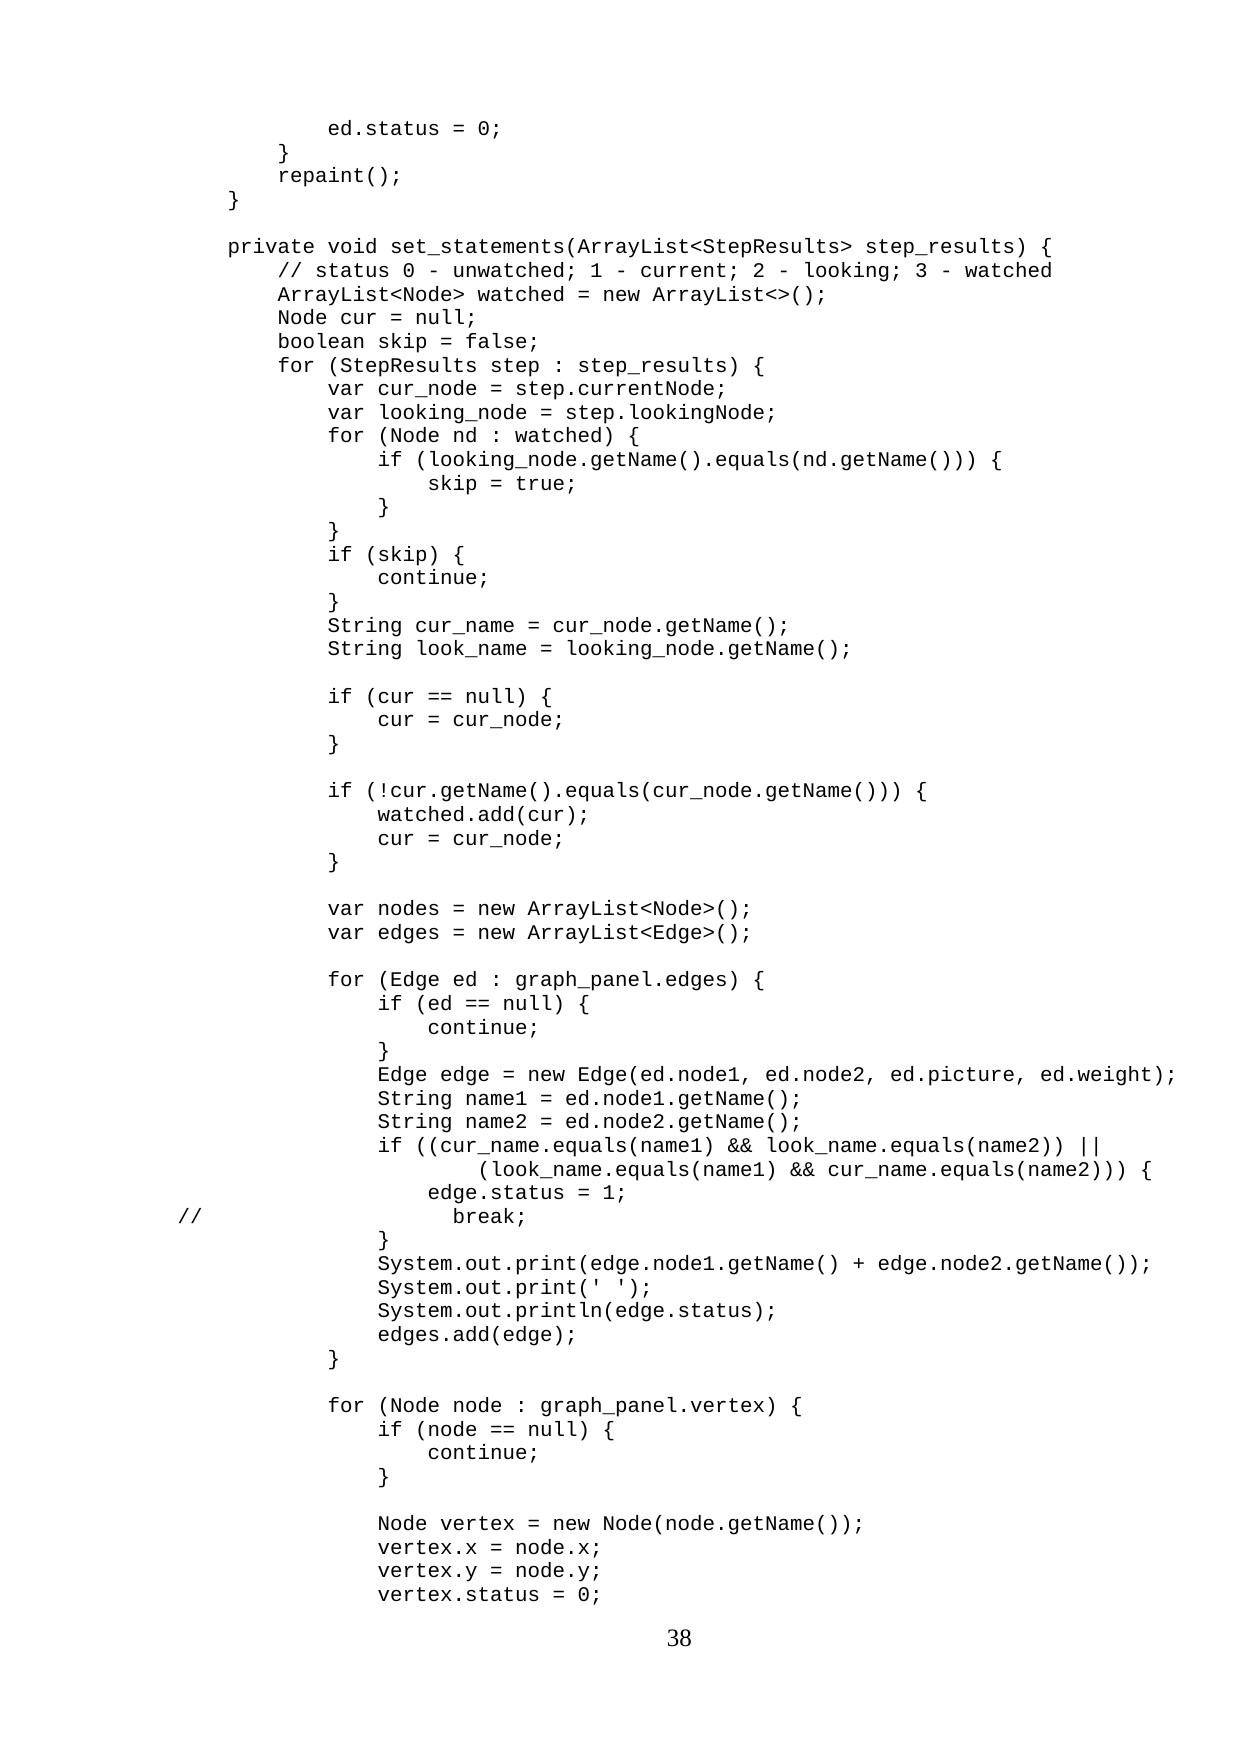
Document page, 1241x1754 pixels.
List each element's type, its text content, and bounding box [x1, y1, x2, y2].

text } [177, 189, 1181, 213]
text System.out.print(edge.node1.getName() + edge.node2.getName()); [177, 1253, 1181, 1277]
text if (!cur.getName().equals(cur_node.getName())) { [177, 780, 1181, 804]
text var edges = new ArrayList<Edge>(); [177, 922, 1181, 946]
text } [177, 851, 1181, 875]
text Node vertex = new Node(node.getName()); [177, 1513, 1181, 1537]
text var nodes = new ArrayList<Node>(); [177, 898, 1181, 922]
text (look_name.equals(name1) && cur_name.equals(name2))) { [177, 1158, 1181, 1182]
text cur = cur_node; [177, 709, 1181, 733]
text if (node == null) { [177, 1419, 1181, 1442]
text // break; [177, 1206, 1181, 1229]
text for (Edge ed : graph_panel.edges) { [177, 969, 1181, 993]
text repaint(); [177, 165, 1181, 189]
text cur = cur_node; [177, 827, 1181, 851]
text Edge edge = new Edge(ed.node1, ed.node2, ed.picture, ed.weight); [177, 1064, 1181, 1088]
text var cur_node = step.currentNode; [177, 378, 1181, 402]
text // status 0 - unwatched; 1 - current; 2 - looking; 3 - watched [177, 260, 1181, 284]
text } [177, 1229, 1181, 1253]
text for (Node node : graph_panel.vertex) { [177, 1395, 1181, 1419]
text ArrayList<Node> watched = new ArrayList<>(); [177, 284, 1181, 307]
text boolean skip = false; [177, 331, 1181, 354]
text } [177, 142, 1181, 165]
text } [177, 1348, 1181, 1371]
text } [177, 733, 1181, 757]
text String name1 = ed.node1.getName(); [177, 1088, 1181, 1111]
text continue; [177, 1442, 1181, 1466]
text ed.status = 0; [177, 118, 1181, 142]
text String name2 = ed.node2.getName(); [177, 1111, 1181, 1135]
text vertex.y = node.y; [177, 1561, 1181, 1584]
text String look_name = looking_node.getName(); [177, 638, 1181, 662]
text for (StepResults step : step_results) { [177, 354, 1181, 378]
text continue; [177, 1017, 1181, 1040]
text if (cur == null) { [177, 686, 1181, 709]
text } [177, 1040, 1181, 1064]
text System.out.println(edge.status); [177, 1300, 1181, 1324]
text if (ed == null) { [177, 993, 1181, 1017]
text Node cur = null; [177, 307, 1181, 331]
text } [177, 496, 1181, 520]
text } [177, 591, 1181, 615]
text skip = true; [177, 473, 1181, 496]
text var looking_node = step.lookingNode; [177, 402, 1181, 426]
text continue; [177, 567, 1181, 591]
text edges.add(edge); [177, 1324, 1181, 1348]
text String cur_name = cur_node.getName(); [177, 615, 1181, 638]
text vertex.x = node.x; [177, 1537, 1181, 1561]
text watched.add(cur); [177, 804, 1181, 827]
text vertex.status = 0; [177, 1584, 1181, 1608]
text edge.status = 1; [177, 1182, 1181, 1206]
text if ((cur_name.equals(name1) && look_name.equals(name2)) || [177, 1135, 1181, 1158]
text System.out.print(' '); [177, 1277, 1181, 1300]
text if (skip) { [177, 544, 1181, 567]
text private void set_statements(ArrayList<StepResults> step_results) { [177, 236, 1181, 260]
text for (Node nd : watched) { [177, 426, 1181, 449]
text } [177, 1466, 1181, 1489]
text if (looking_node.getName().equals(nd.getName())) { [177, 449, 1181, 473]
text } [177, 520, 1181, 544]
